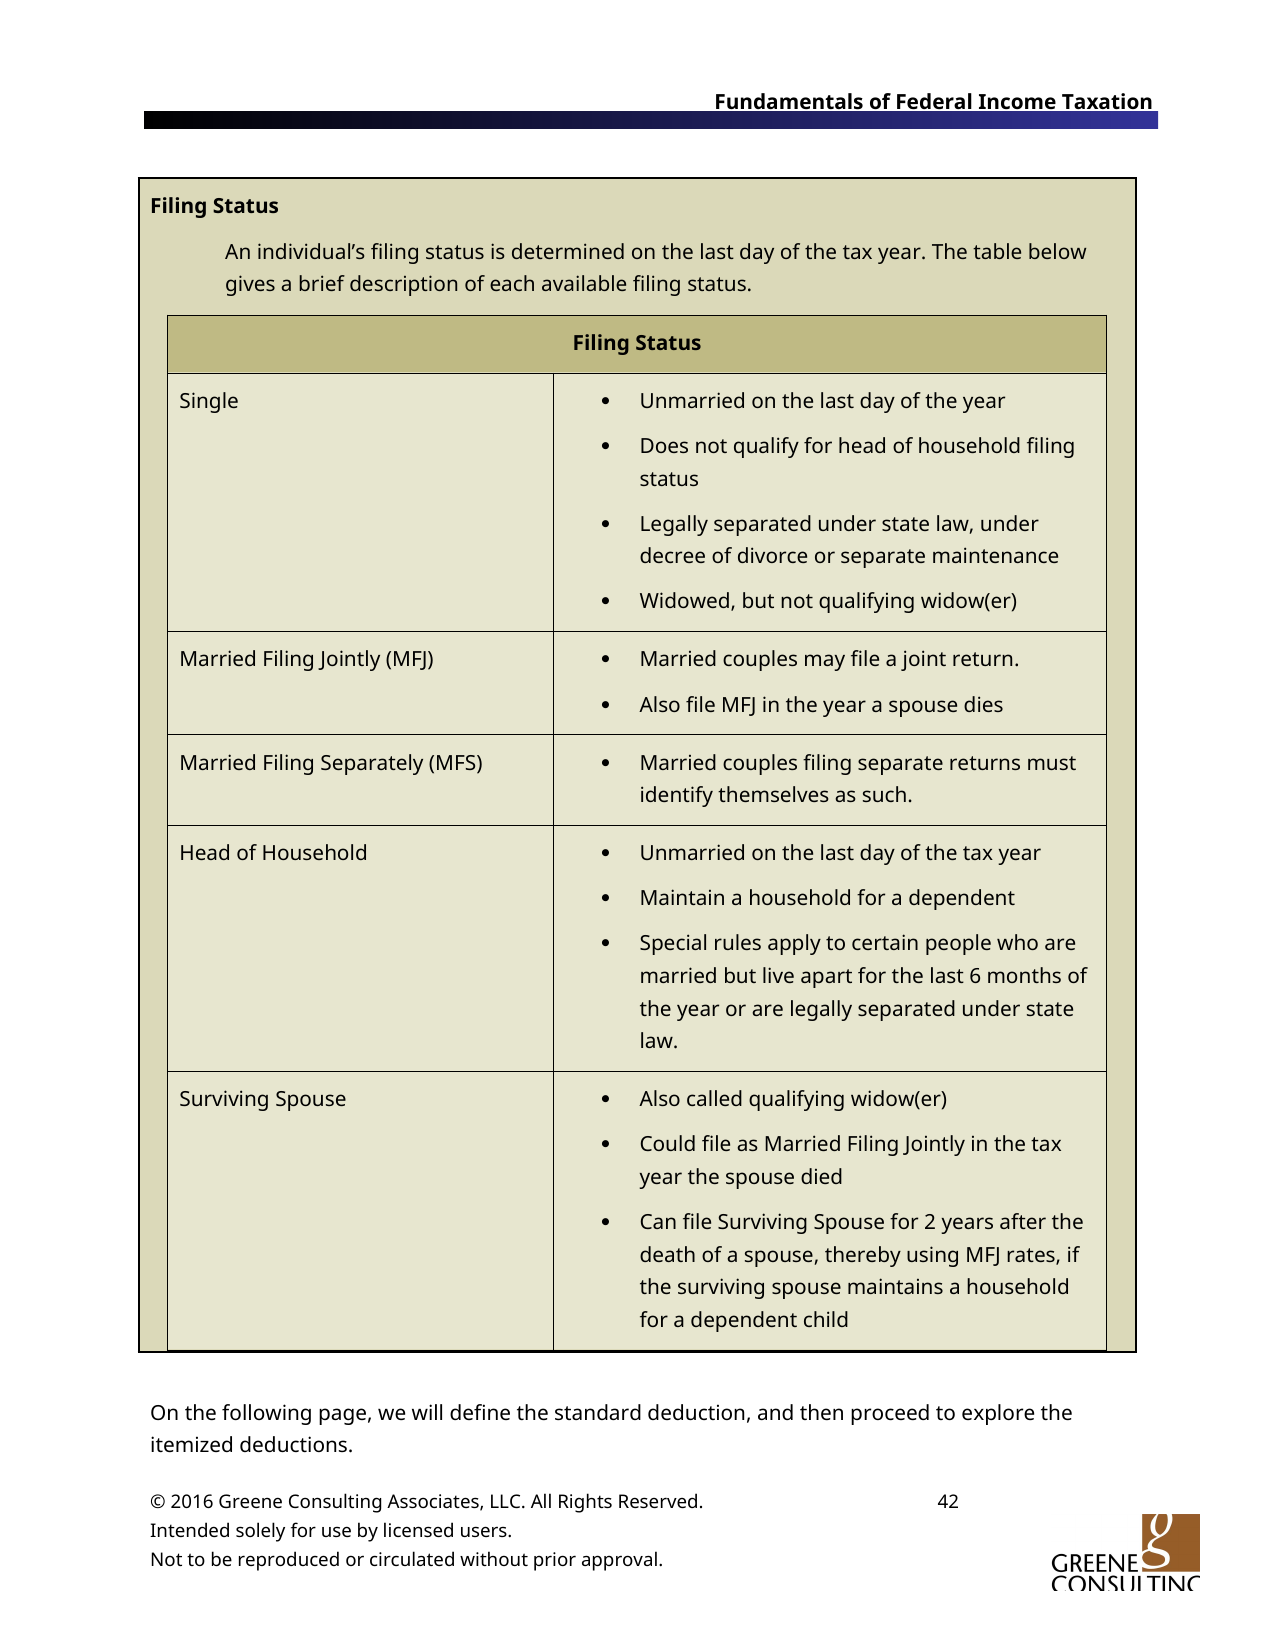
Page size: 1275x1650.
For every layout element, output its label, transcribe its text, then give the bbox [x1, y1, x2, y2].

table_header Filing Status An individual’s filing status is determined on the last day of the tax year. The table below gives a brief description of each available filing status. [140, 179, 1135, 1351]
picture [1050, 1514, 1200, 1590]
text On the following page, we will define the standard deduction, and then proceed to explore the itemized deductions. [150, 1398, 1125, 1459]
